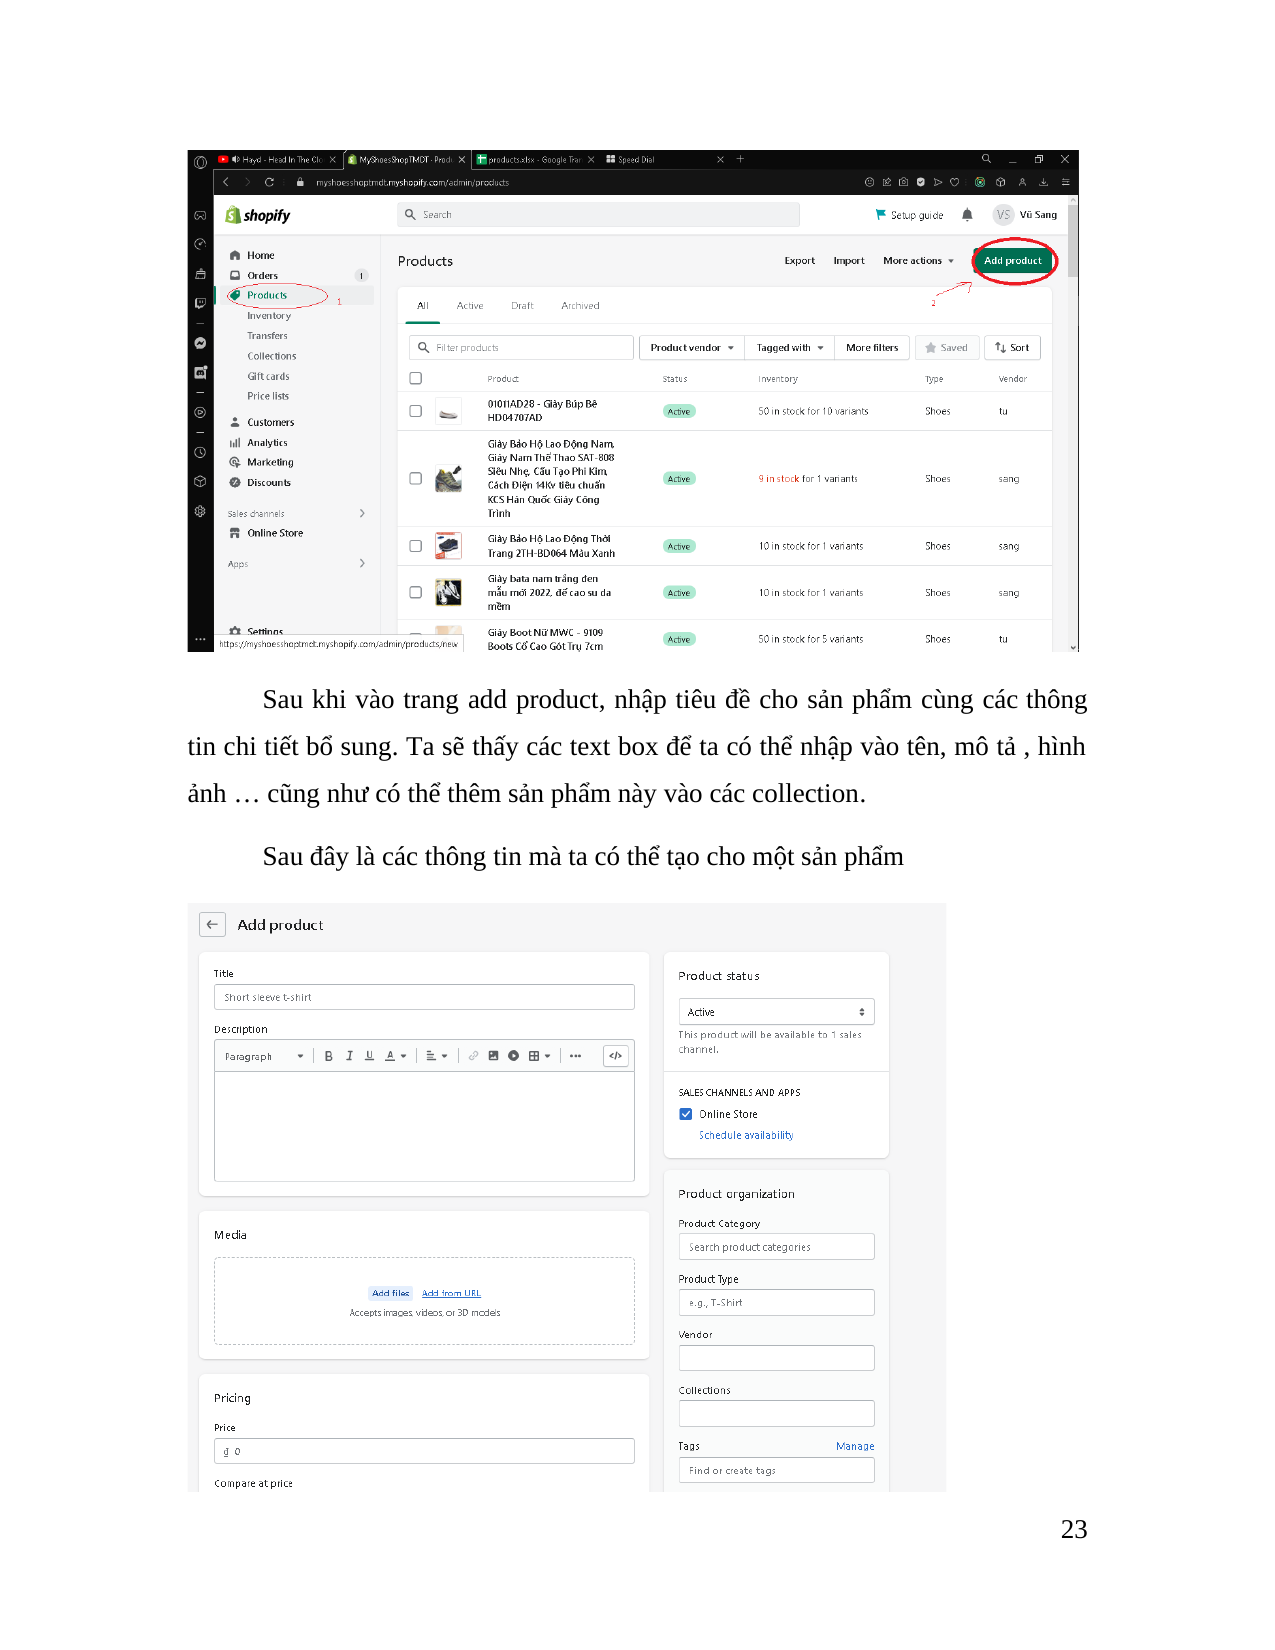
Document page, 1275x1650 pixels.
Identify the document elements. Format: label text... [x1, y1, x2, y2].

text Sau khi vào trang add product, nhập tiêu đề cho sản phẩm cùng các thông tin chi tiết bổ sung. Ta sẽ thấy các text box để ta có thể nhập vào tên, mô tả , hình ảnh … cũng như có thể thêm sản phẩm này vào các collection. [187, 683, 1087, 808]
picture [187, 903, 947, 1492]
picture [187, 150, 1079, 652]
text Sau đây là các thông tin mà ta có thể tạo cho một sản phẩm [187, 840, 1087, 871]
